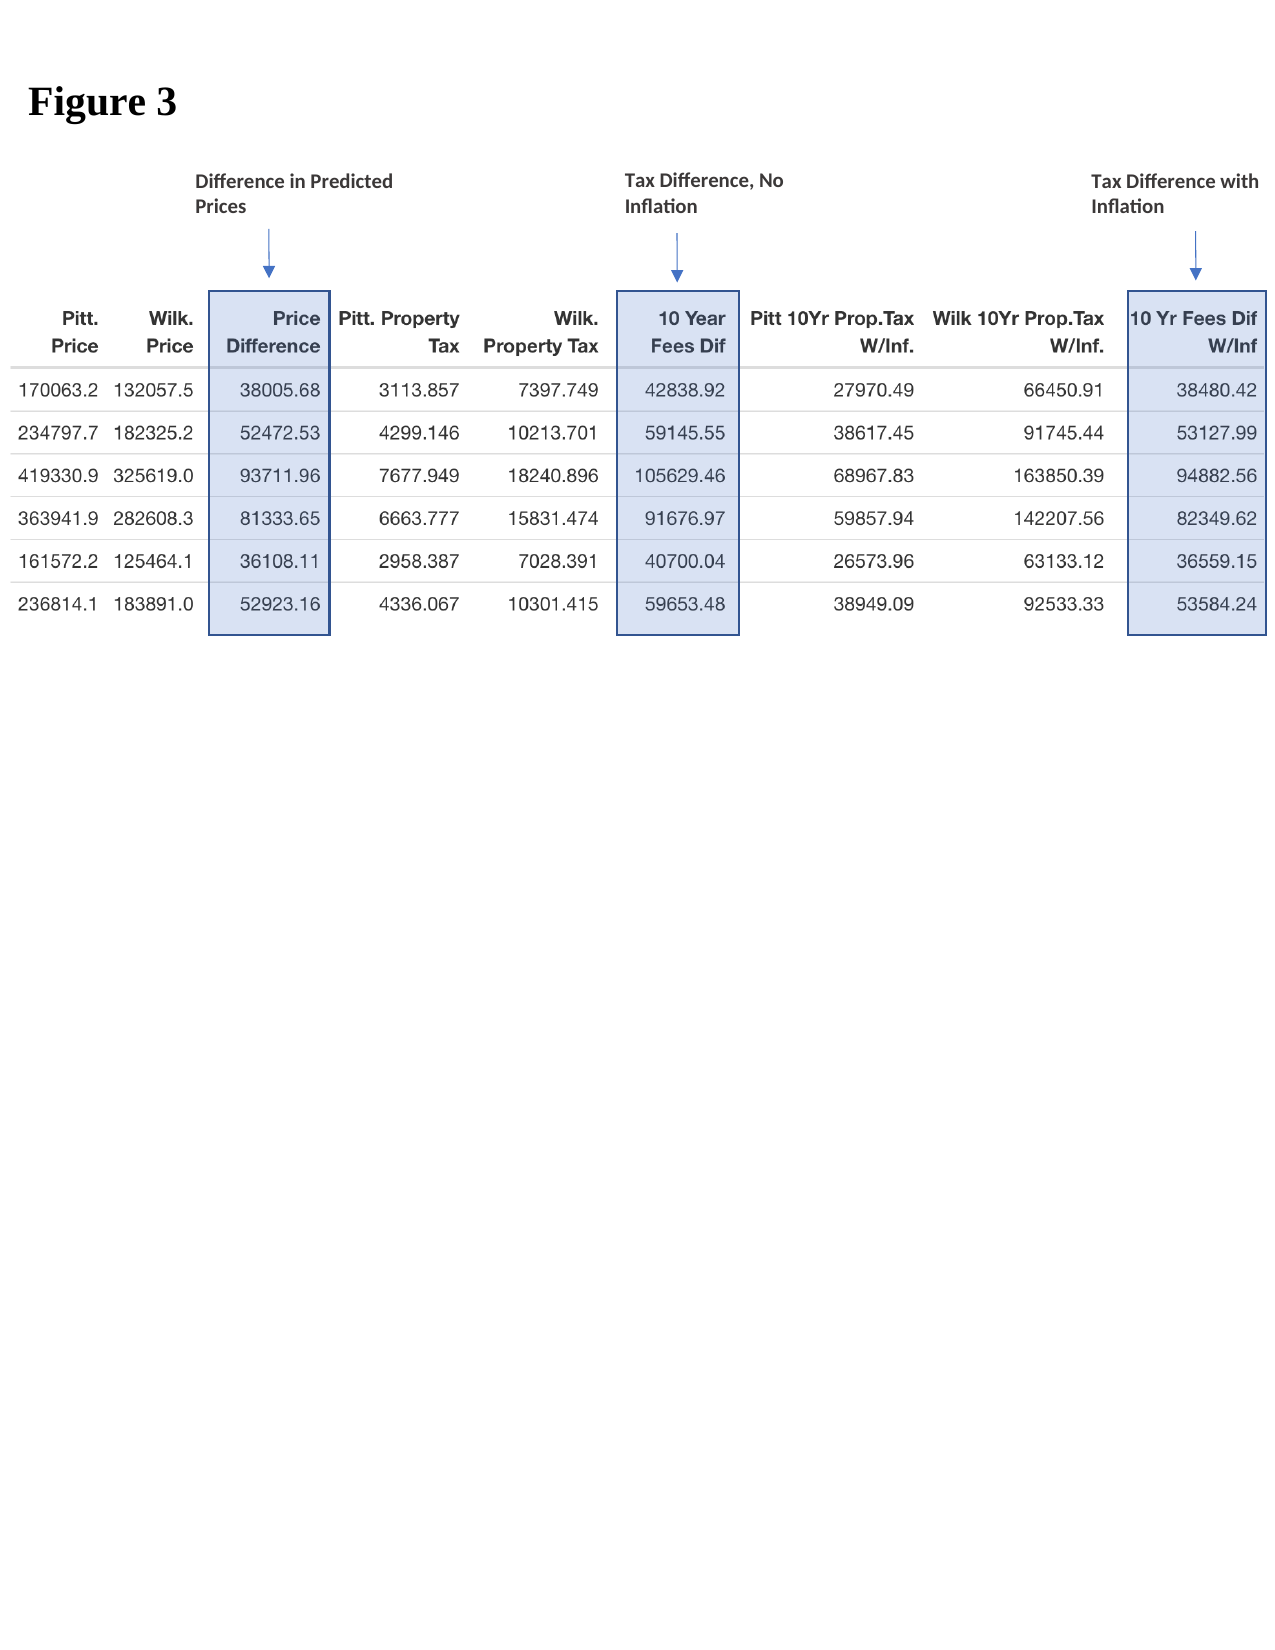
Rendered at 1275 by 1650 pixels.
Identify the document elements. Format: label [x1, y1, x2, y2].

picture [1129, 292, 1265, 634]
picture [1267, 291, 1275, 635]
picture [618, 292, 738, 634]
picture [210, 292, 328, 634]
picture [740, 291, 1127, 635]
picture [0, 291, 208, 635]
picture [331, 291, 616, 635]
